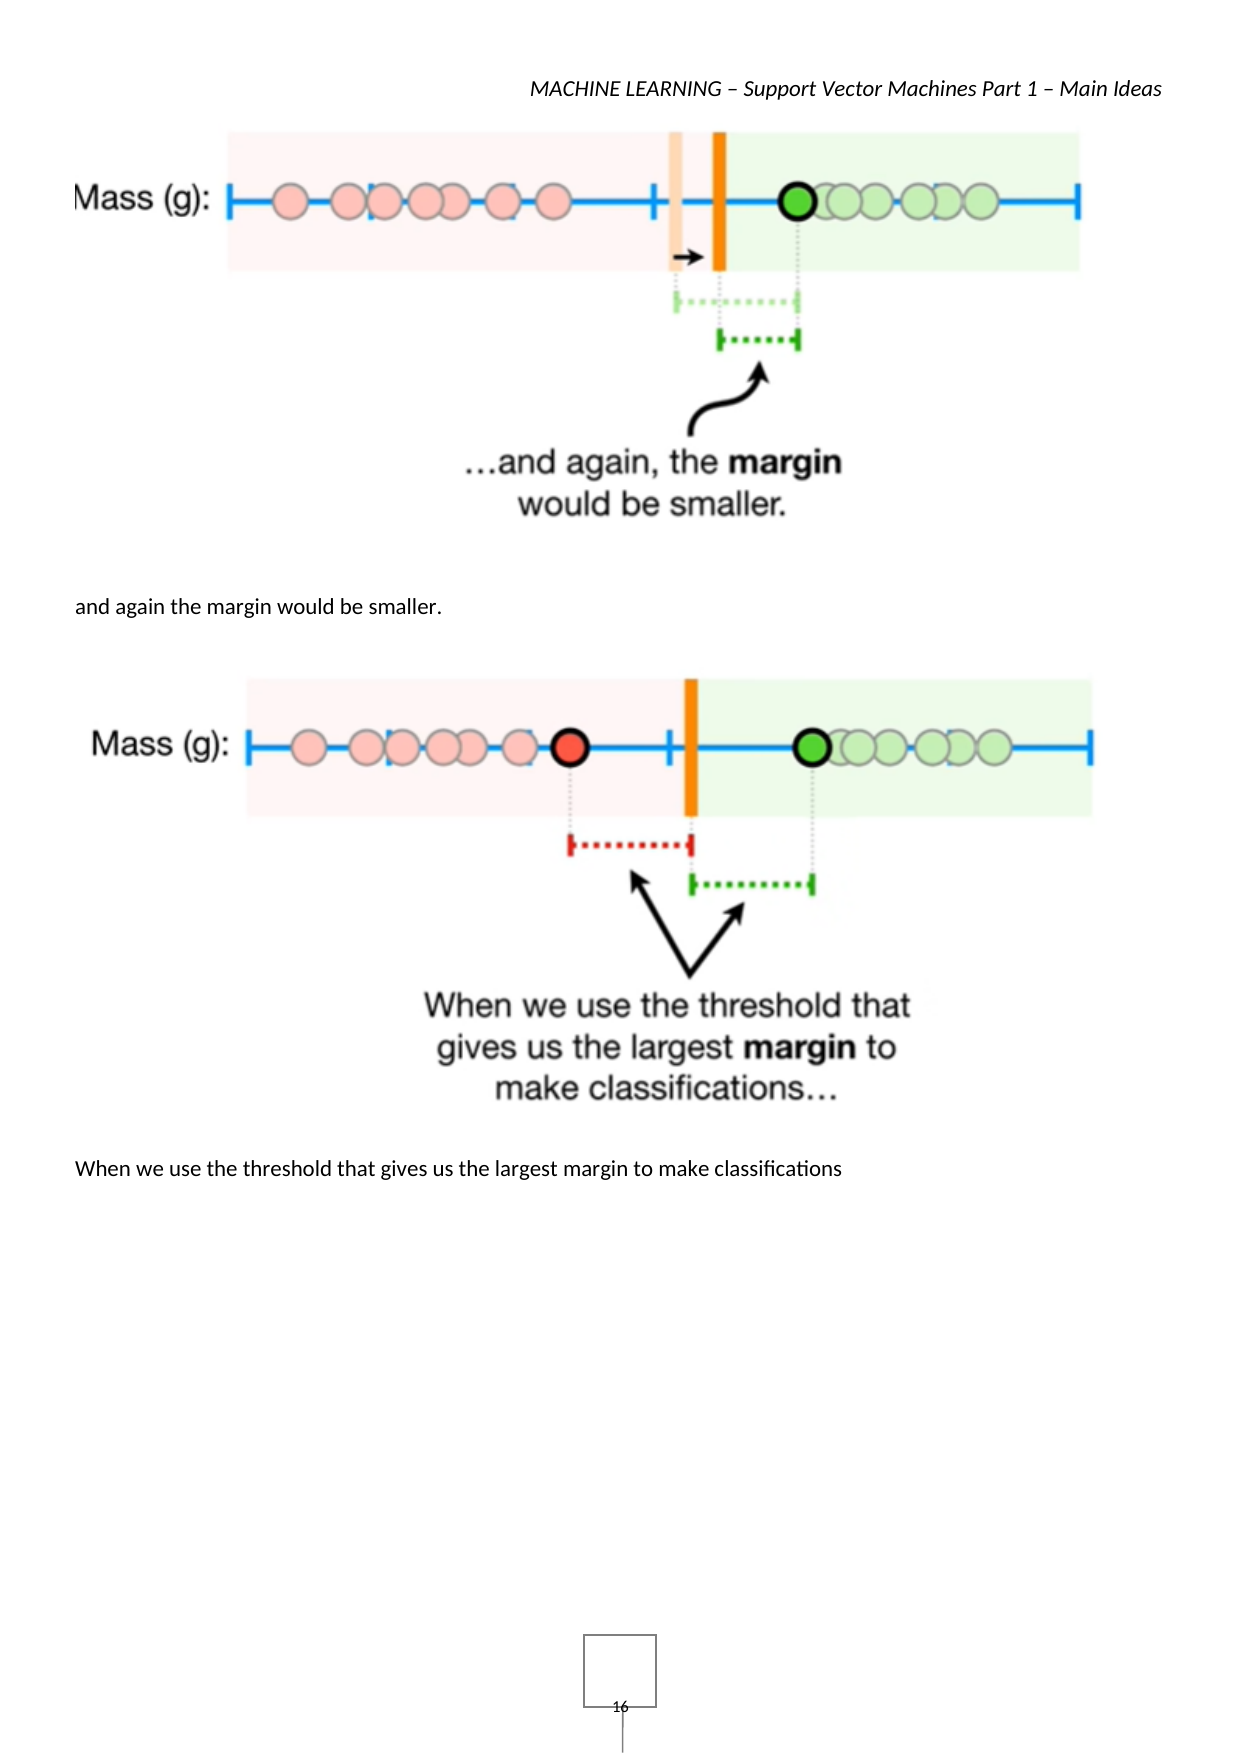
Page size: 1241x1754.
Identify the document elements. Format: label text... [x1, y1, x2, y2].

text and again the margin would be smaller. [75, 593, 1165, 621]
picture [75, 648, 1166, 1154]
text When we use the threshold that gives us the largest margin to make classifications [75, 1154, 1165, 1182]
picture [75, 101, 1165, 593]
